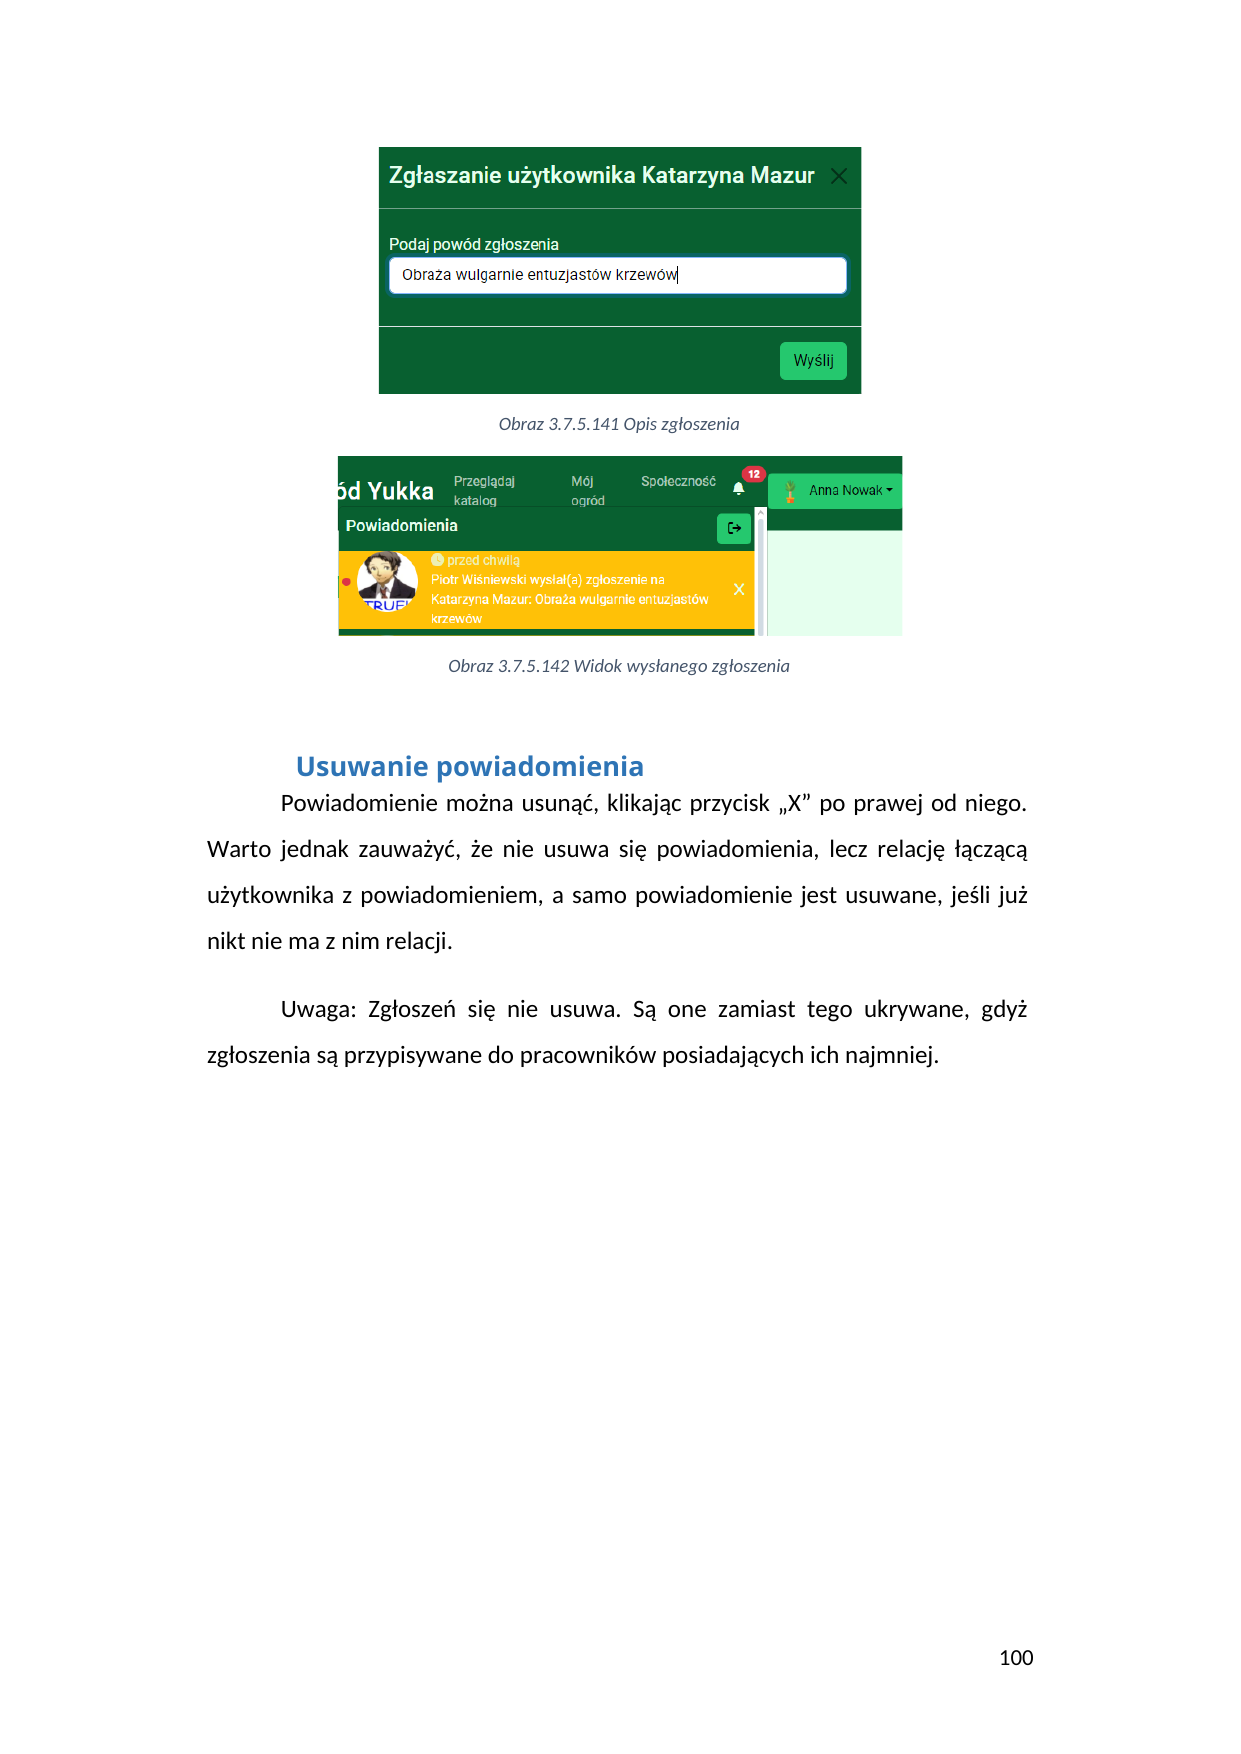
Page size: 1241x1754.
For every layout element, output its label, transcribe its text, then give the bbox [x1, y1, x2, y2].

text Powiadomienie można usunąć, klikając przycisk „X” po prawej od niego. Warto jednak zauważyć, że nie usuwa się powiadomienia, lecz relację łączącą użytkownika z powiadomieniem, a samo powiadomienie jest usuwane, jeśli już nikt nie ma z nim relacji. [207, 788, 1029, 955]
text Uwaga: Zgłoszeń się nie usuwa. Są one zamiast tego ukrywane, gdyż zgłoszenia są przypisywane do pracowników posiadających ich najmniej. [207, 993, 1029, 1069]
picture [378, 147, 862, 394]
picture [337, 456, 903, 636]
subtitle Usuwanie powiadomienia [295, 748, 1033, 785]
